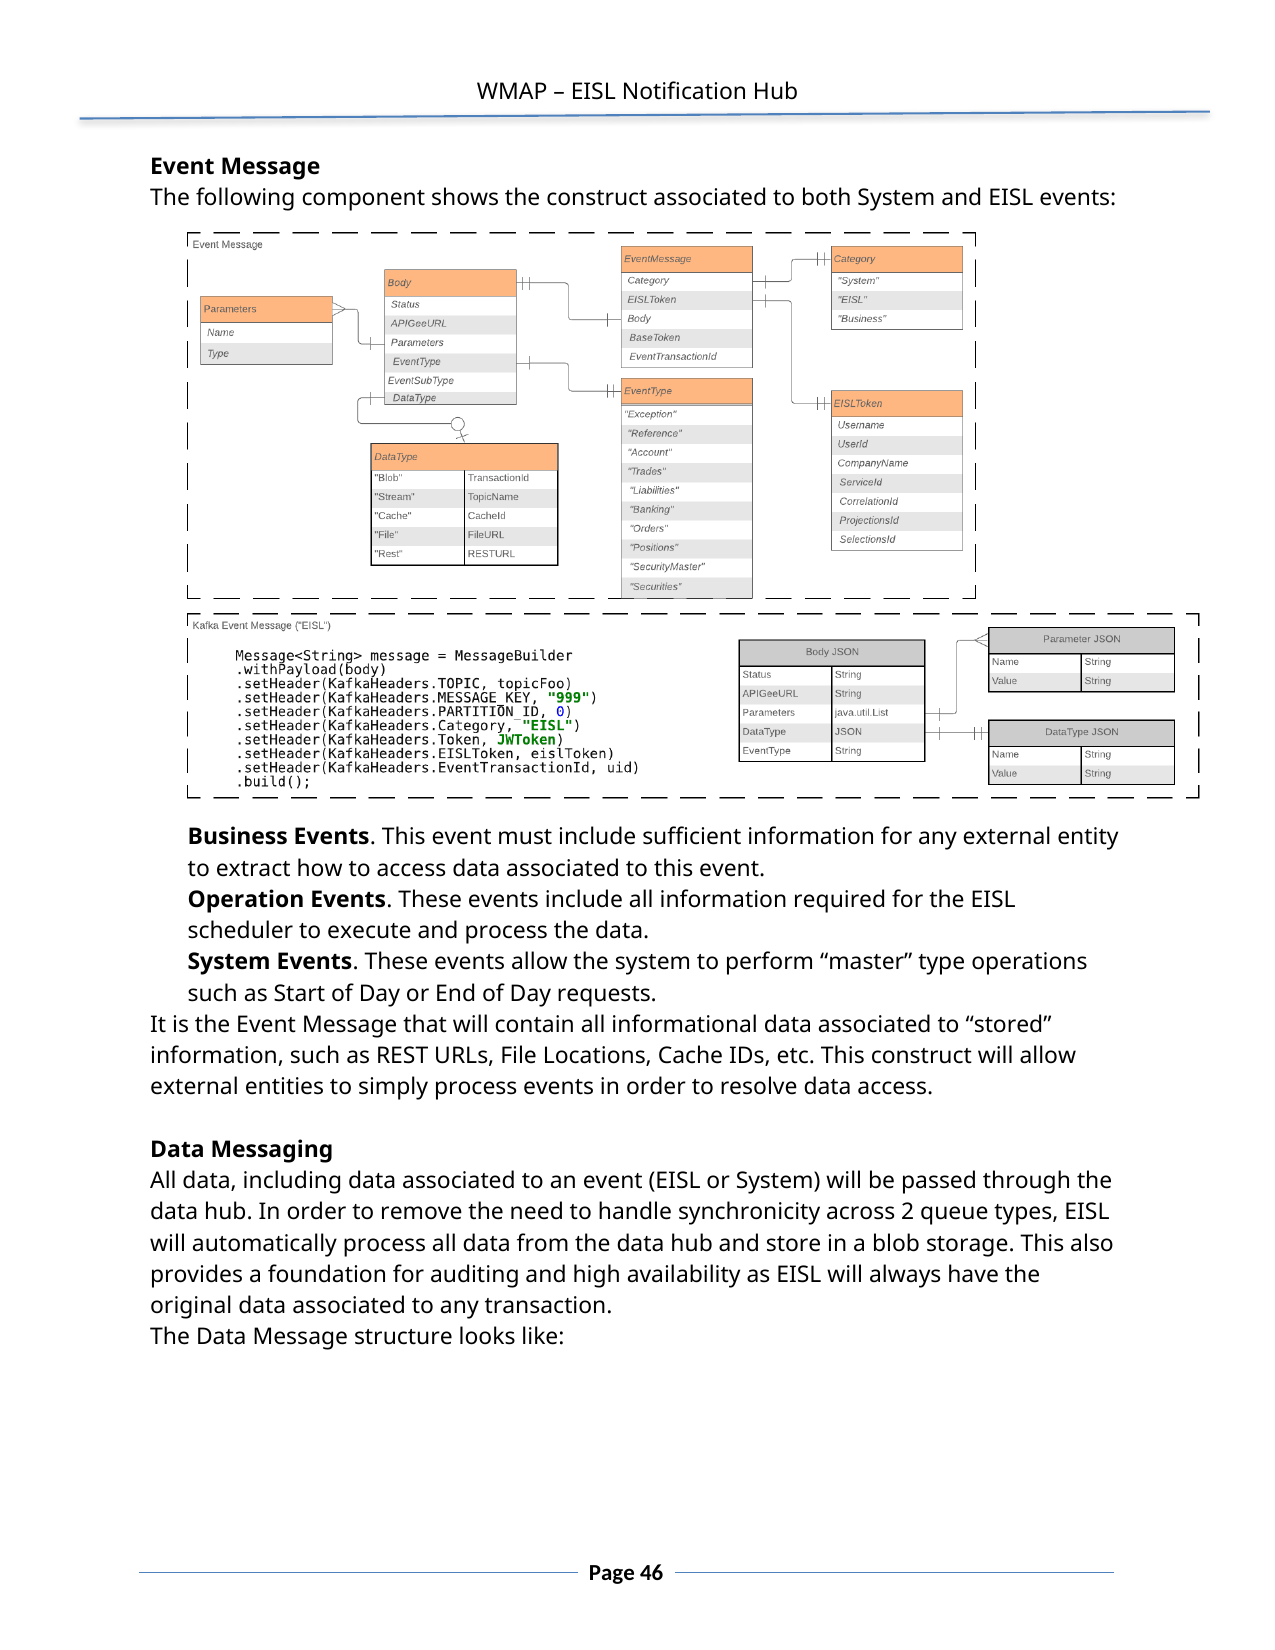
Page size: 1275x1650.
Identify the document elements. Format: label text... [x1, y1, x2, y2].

text Event Message [150, 150, 1125, 181]
text All data, including data associated to an event (EISL or System) will be passed through the data hub. In order to remove the need to handle synchronicity across 2 queue types, EISL will automatically process all data from the data hub and store in a blob storage. This also provides a foundation for auditing and high availability as EISL will always have the original data associated to any transaction. [150, 1164, 1125, 1320]
text Data Messaging [150, 1133, 1125, 1164]
text Operation Events. These events include all information required for the EISL scheduler to execute and process the data. [187, 883, 1125, 945]
text System Events. These events allow the system to perform “master” type operations such as Start of Day or End of Day requests. [187, 945, 1125, 1008]
text The following component shows the construct associated to both System and EISL events: [150, 181, 1125, 212]
text It is the Event Message that will contain all informational data associated to “stored” information, such as REST URLs, File Locations, Cache IDs, etc. This construct will allow external entities to simply process events in order to resolve data access. [150, 1008, 1125, 1102]
text Business Events. This event must include sufficient information for any external entity to extract how to access data associated to this event. [187, 820, 1125, 883]
text The Data Message structure looks like: [150, 1320, 1125, 1352]
